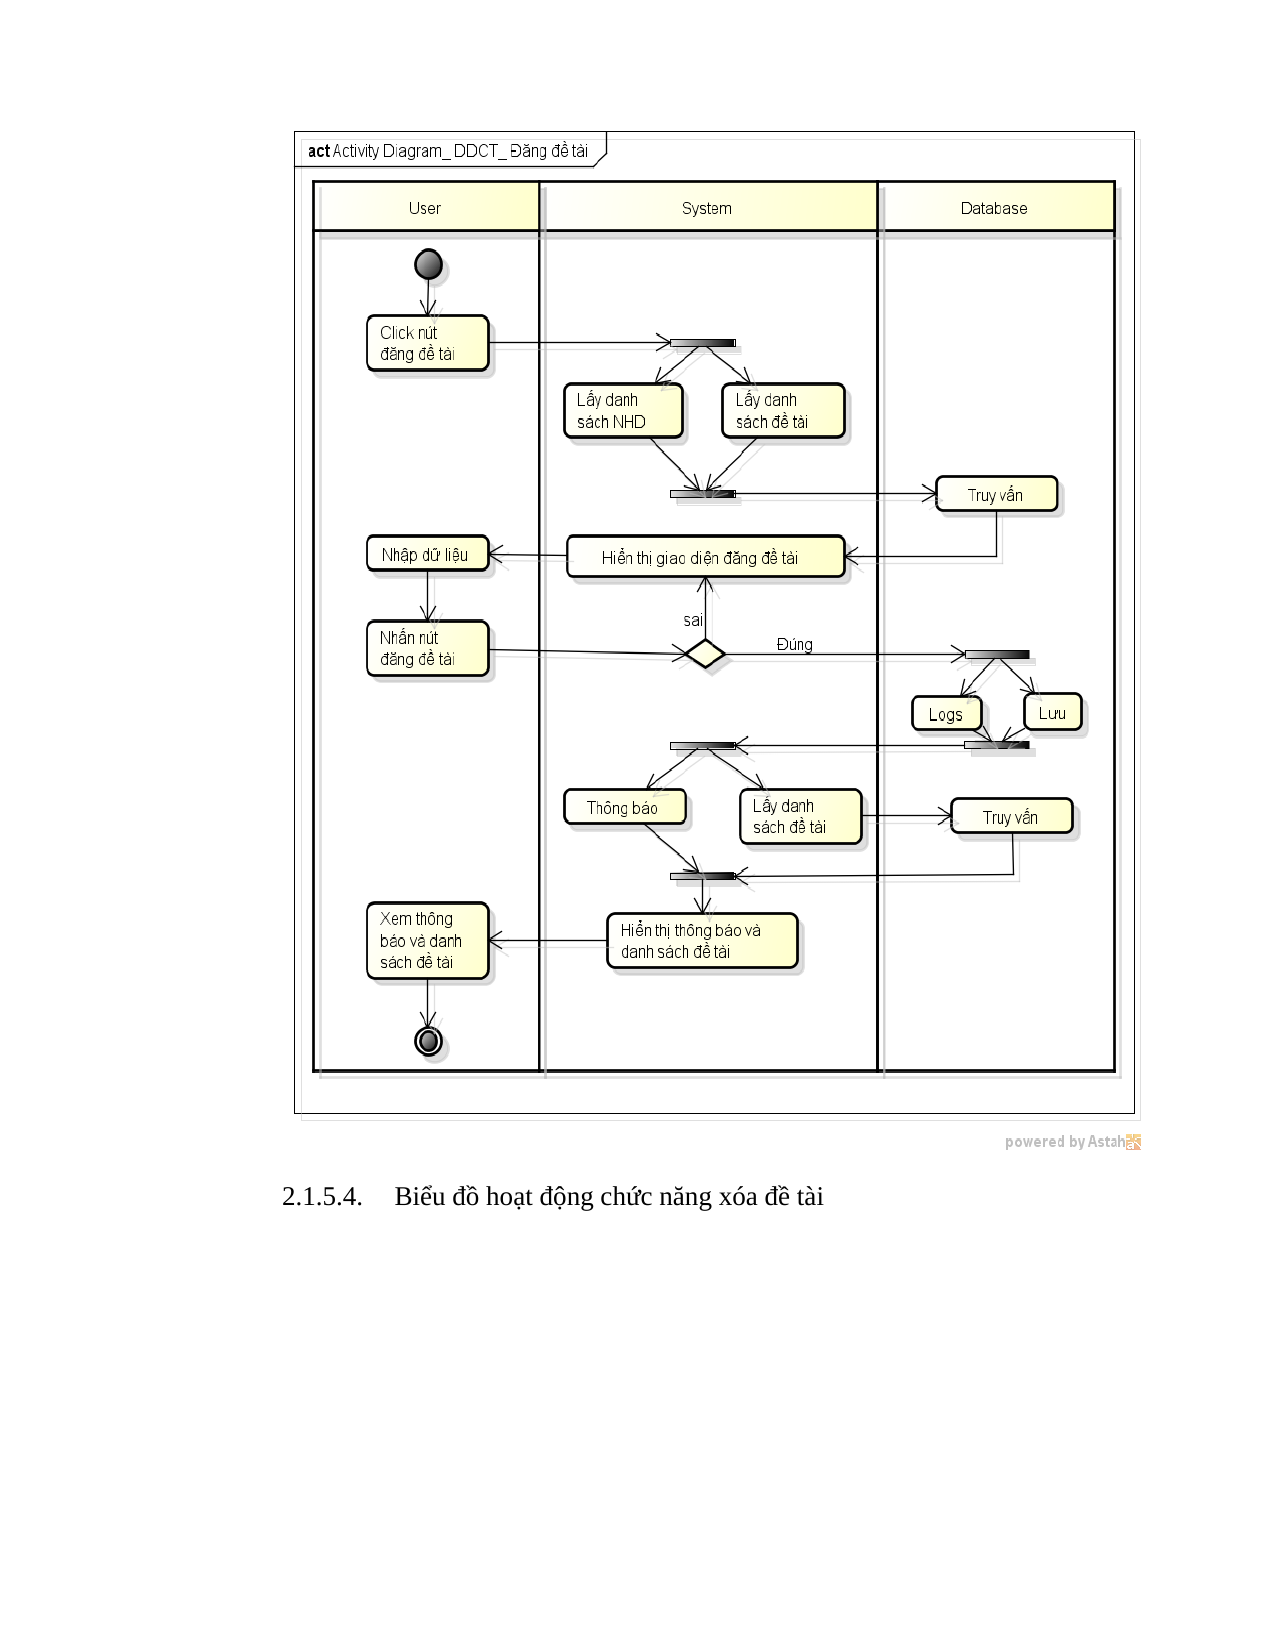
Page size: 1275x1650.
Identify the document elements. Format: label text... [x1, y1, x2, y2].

list Biểu đồ hoạt động chức năng xóa đề tài [282, 1180, 1157, 1211]
picture [281, 118, 1145, 1156]
